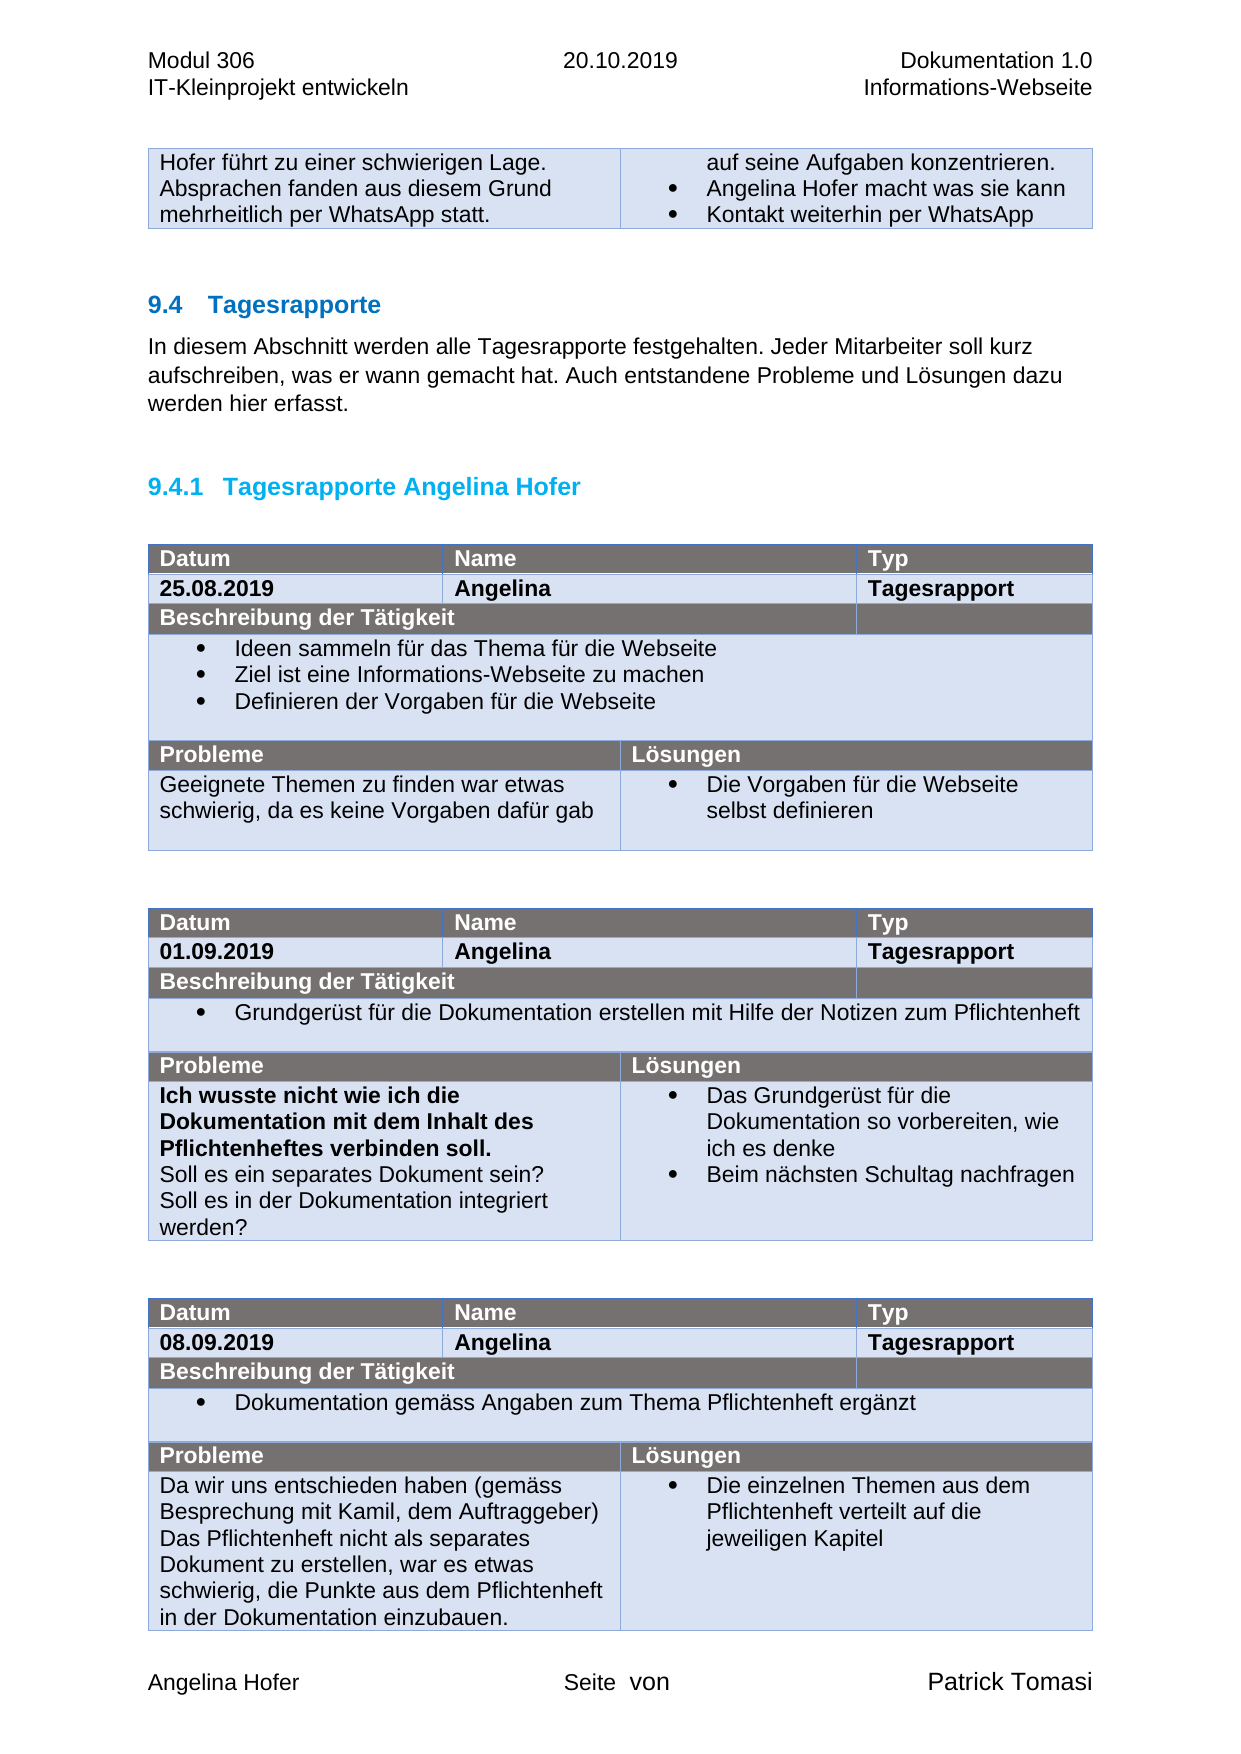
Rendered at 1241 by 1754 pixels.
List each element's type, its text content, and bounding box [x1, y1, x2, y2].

table_cell Beschreibung der Tätigkeit [149, 1358, 856, 1388]
table_cell Da wir uns entschieden haben (gemäss Besprechung mit Kamil, dem Auftraggeber) Das Pflichtenheft nicht als separates Dokument zu erstellen, war es etwas schwierig, die Punkte aus dem Pflichtenheft in der Dokumentation einzubauen. [149, 1472, 620, 1630]
subtitle Tagesrapporte Angelina Hofer [148, 472, 1093, 501]
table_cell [621, 149, 1092, 228]
table_cell 08.09.2019 [149, 1329, 442, 1357]
table_header Typ [857, 545, 1092, 573]
table_cell Tagesrapport [857, 1329, 1092, 1357]
table_cell Ich wusste nicht wie ich die Dokumentation mit dem Inhalt des Pflichtenheftes verbinden soll. Soll es ein separates Dokument sein? Soll es in der Dokumentation integriert werden? [149, 1082, 620, 1240]
table_header Datum [149, 545, 442, 573]
table_cell Geeignete Themen zu finden war etwas schwierig, da es keine Vorgaben dafür gab [149, 771, 620, 850]
table_cell Lösungen [621, 741, 1092, 770]
table_cell Beschreibung der Tätigkeit [149, 604, 856, 634]
table_cell [857, 968, 1092, 998]
table_cell Angelina [443, 938, 856, 967]
table_cell 25.08.2019 [149, 575, 442, 603]
table_cell 01.09.2019 [149, 938, 442, 967]
table_cell Die einzelnen Themen aus dem Pflichtenheft verteilt auf die jeweiligen Kapitel [621, 1472, 1092, 1630]
table_header Name [443, 545, 856, 573]
table_cell Lösungen [621, 1443, 1092, 1471]
table_header Name [443, 909, 856, 937]
table_cell [857, 604, 1092, 634]
subtitle Tagesrapporte [148, 290, 1093, 318]
table_cell Tagesrapport [857, 938, 1092, 967]
table_cell Lösungen [621, 1053, 1092, 1081]
table_header Datum [149, 1299, 442, 1327]
table_cell Das Grundgerüst für die Dokumentation so vorbereiten, wie ich es denke Beim nächsten Schultag nachfragen [621, 1082, 1092, 1240]
table_header Datum [149, 909, 442, 937]
table_cell Tagesrapport [857, 575, 1092, 603]
table_cell Probleme [149, 741, 620, 770]
table_cell Angelina [443, 1329, 856, 1357]
table_cell Beschreibung der Tätigkeit [149, 968, 856, 998]
table_cell [857, 1358, 1092, 1388]
table_cell Die Vorgaben für die Webseite selbst definieren [621, 771, 1092, 850]
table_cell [149, 149, 620, 228]
table_header Typ [857, 909, 1092, 937]
table_cell Grundgerüst für die Dokumentation erstellen mit Hilfe der Notizen zum Pflichtenheft [149, 999, 1092, 1051]
table_cell Angelina [443, 575, 856, 603]
table_header Typ [857, 1299, 1092, 1327]
table_header Name [443, 1299, 856, 1327]
table_cell Probleme [149, 1053, 620, 1081]
table_cell Ideen sammeln für das Thema für die Webseite Ziel ist eine Informations-Webseite zu machen Definieren der Vorgaben für die Webseite [149, 635, 1092, 740]
text In diesem Abschnitt werden alle Tagesrapporte festgehalten. Jeder Mitarbeiter soll kurz aufschreiben, was er wann gemacht hat. Auch entstandene Probleme und Lösungen dazu werden hier erfasst. [148, 333, 1093, 417]
table_cell Probleme [149, 1443, 620, 1471]
table_cell Dokumentation gemäss Angaben zum Thema Pflichtenheft ergänzt [149, 1389, 1092, 1441]
